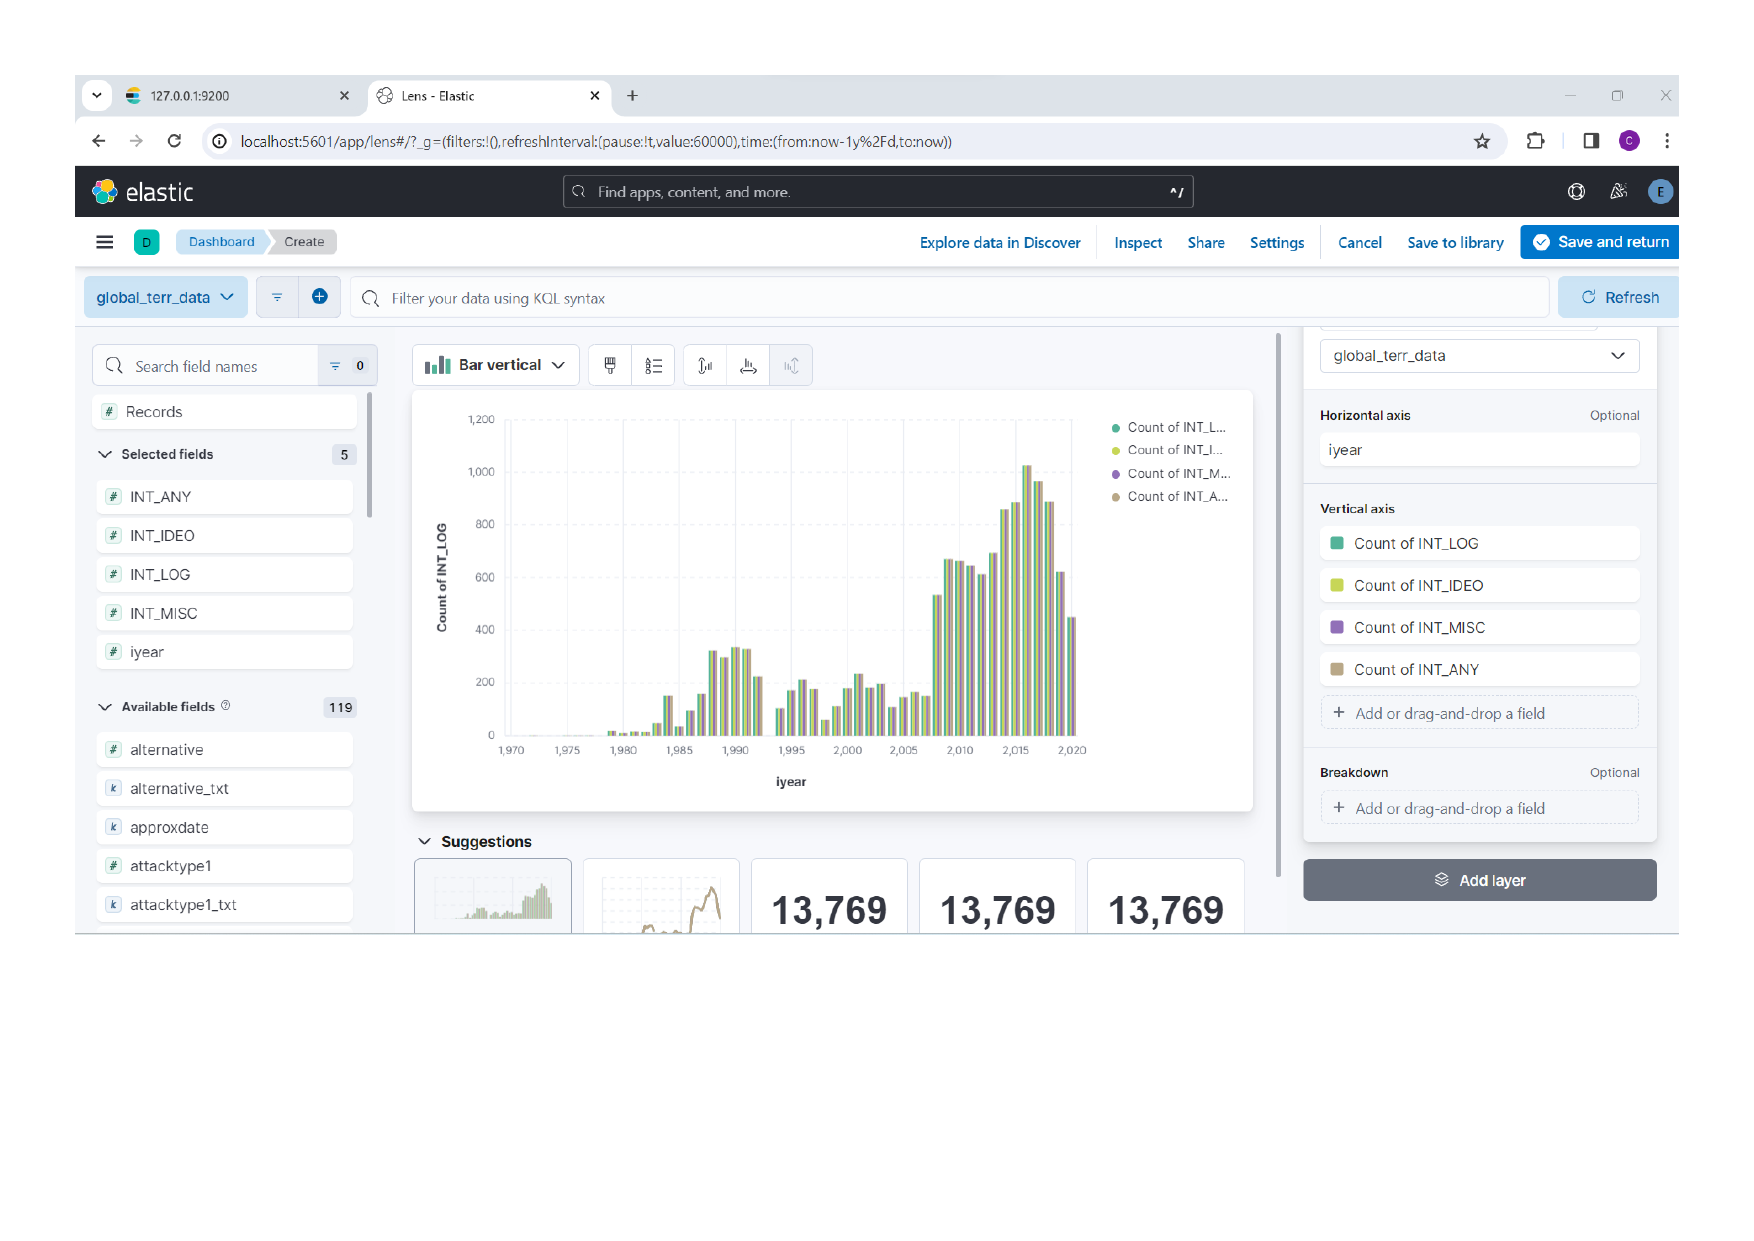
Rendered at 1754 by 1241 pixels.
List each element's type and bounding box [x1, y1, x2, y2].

picture [75, 75, 1679, 935]
